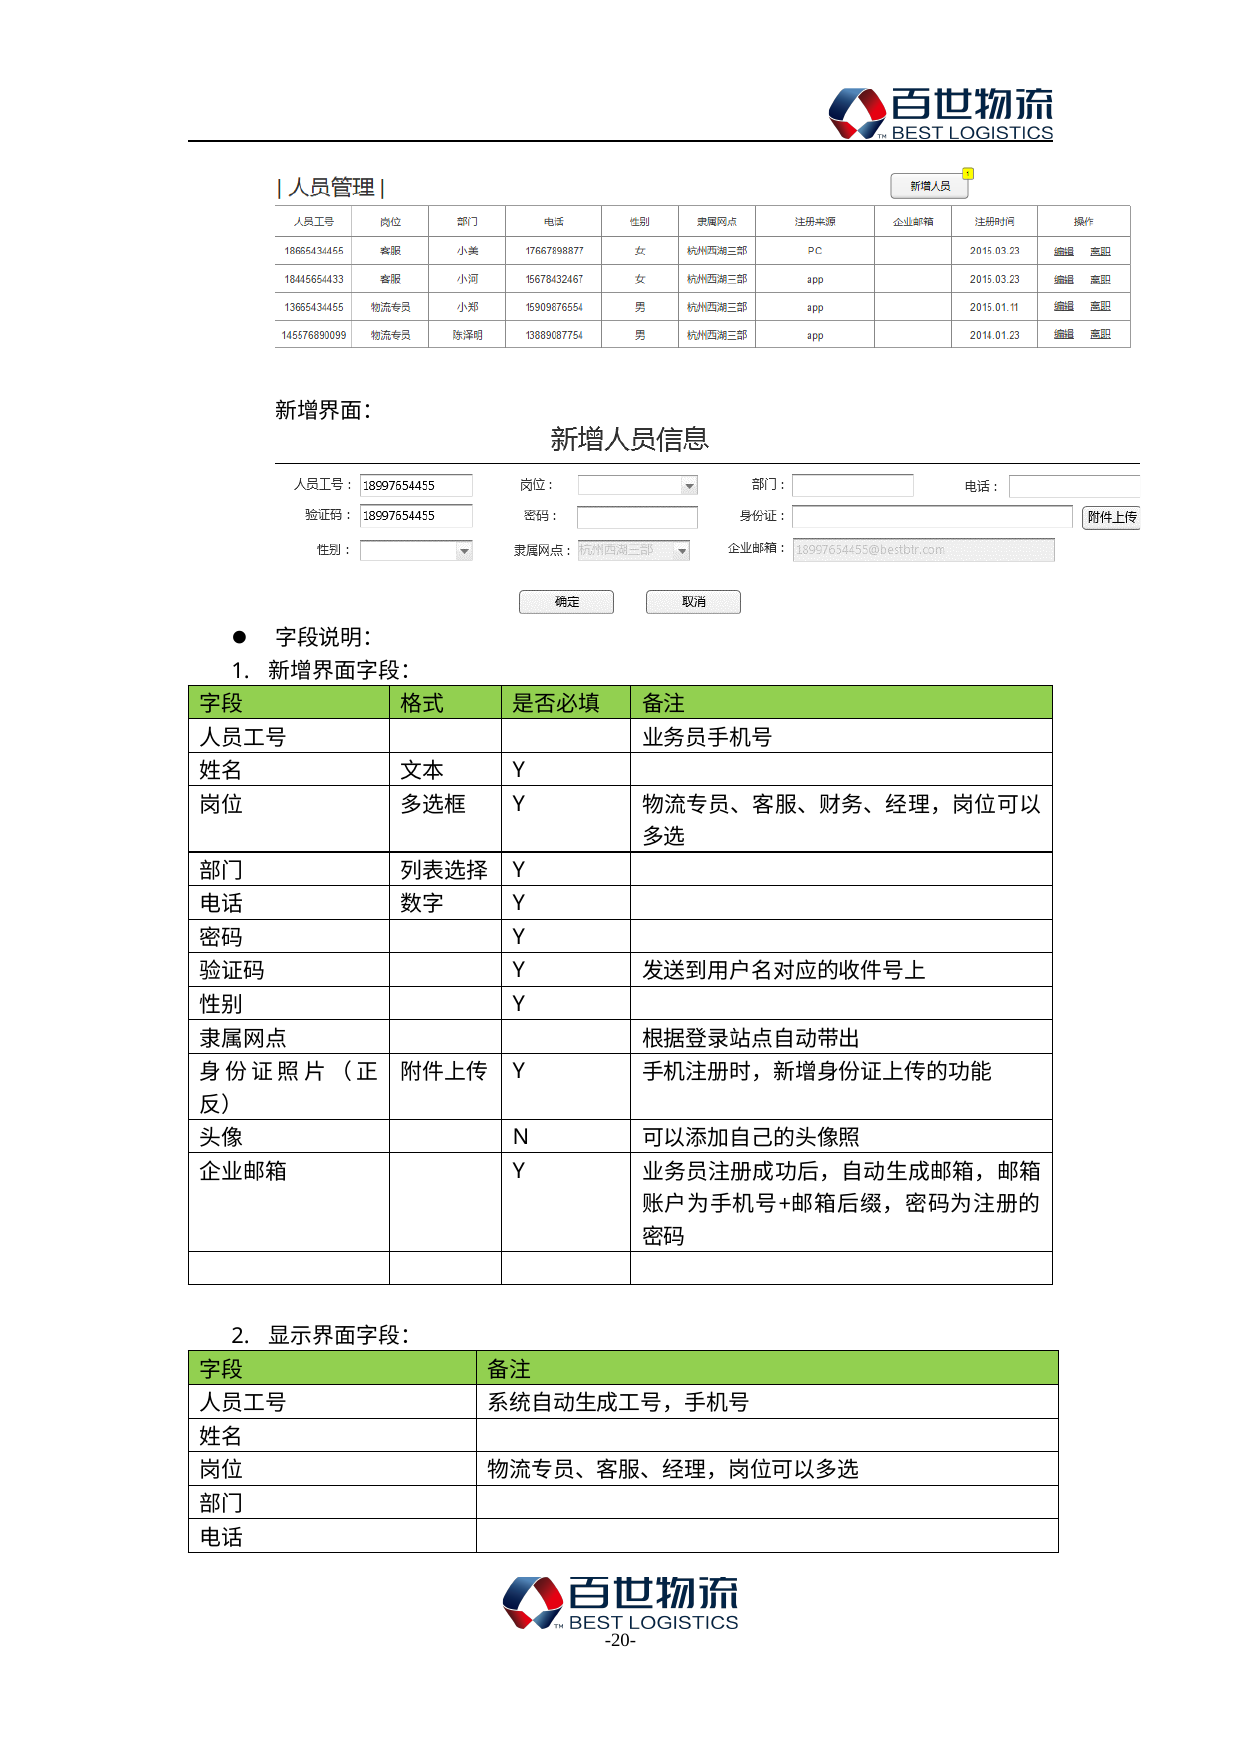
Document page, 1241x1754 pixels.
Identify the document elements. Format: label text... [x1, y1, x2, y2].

table_cell Y [502, 953, 630, 986]
table_cell [502, 1020, 630, 1053]
table_cell Y [502, 786, 630, 851]
table_cell Y [502, 1153, 630, 1251]
table_cell [502, 719, 630, 752]
table_cell 物流专员、客服、财务、经理，岗位可以多选 [631, 786, 1052, 851]
table_cell 人员工号 [189, 719, 389, 752]
table_cell [390, 987, 501, 1019]
table_cell Y [502, 987, 630, 1019]
table_cell 附件上传 [390, 1054, 501, 1119]
table_cell [631, 753, 1052, 785]
table_cell [631, 987, 1052, 1019]
picture [275, 164, 1141, 373]
table_cell 数字 [390, 886, 501, 918]
table_cell [477, 1519, 1058, 1552]
table_header 备注 [631, 686, 1052, 718]
table_cell [390, 1120, 501, 1152]
table_cell 文本 [390, 753, 501, 785]
picture [828, 88, 1053, 139]
table_cell 密码 [189, 920, 389, 952]
table_header 字段 [189, 1351, 476, 1384]
table_header 备注 [477, 1351, 1058, 1384]
table_cell [189, 1252, 389, 1284]
table_cell [477, 1486, 1058, 1518]
table_cell 身份证照片（正反） [189, 1054, 389, 1119]
table_cell 业务员手机号 [631, 719, 1052, 752]
table_cell 多选框 [390, 786, 501, 851]
table_header 格式 [390, 686, 501, 718]
table_cell 企业邮箱 [189, 1153, 389, 1251]
table_cell 发送到用户名对应的收件号上 [631, 953, 1052, 986]
table_cell 物流专员、客服、经理，岗位可以多选 [477, 1452, 1058, 1484]
table_header 字段 [189, 686, 389, 718]
table_cell [390, 1153, 501, 1251]
table_cell 部门 [189, 853, 389, 885]
table_cell Y [502, 853, 630, 885]
table_cell 姓名 [189, 753, 389, 785]
table_cell 岗位 [189, 1452, 476, 1484]
table_cell 可以添加自己的头像照 [631, 1120, 1052, 1152]
table_cell [390, 1020, 501, 1053]
table_cell 姓名 [189, 1419, 476, 1451]
table_cell [502, 1252, 630, 1284]
list 新增界面字段： [231, 652, 1053, 685]
table_cell 列表选择 [390, 853, 501, 885]
table_cell [631, 886, 1052, 918]
table_cell 验证码 [189, 953, 389, 986]
picture [275, 424, 1141, 614]
list 字段说明： [231, 620, 1053, 652]
table_cell 手机注册时，新增身份证上传的功能 [631, 1054, 1052, 1119]
table_cell [390, 953, 501, 986]
table_cell [390, 920, 501, 952]
table_cell 部门 [189, 1486, 476, 1518]
list 显示界面字段： [231, 1318, 1053, 1350]
table_cell 岗位 [189, 786, 389, 851]
table_cell 业务员注册成功后，自动生成邮箱，邮箱账户为手机号+邮箱后缀，密码为注册的密码 [631, 1153, 1052, 1251]
table_cell 系统自动生成工号，手机号 [477, 1385, 1058, 1417]
table_cell 隶属网点 [189, 1020, 389, 1053]
table_cell Y [502, 886, 630, 918]
table_cell 根据登录站点自动带出 [631, 1020, 1052, 1053]
table_cell Y [502, 753, 630, 785]
table_cell [631, 853, 1052, 885]
table_cell 人员工号 [189, 1385, 476, 1417]
table_cell [390, 1252, 501, 1284]
text 新增界面： [275, 392, 1053, 424]
table_cell 头像 [189, 1120, 389, 1152]
picture [502, 1577, 738, 1629]
table_header 是否必填 [502, 686, 630, 718]
table_cell [631, 920, 1052, 952]
table_cell 电话 [189, 1519, 476, 1552]
table_cell 性别 [189, 987, 389, 1019]
table_cell [477, 1419, 1058, 1451]
table_cell [390, 719, 501, 752]
table_cell Y [502, 920, 630, 952]
table_cell 电话 [189, 886, 389, 918]
table_cell N [502, 1120, 630, 1152]
table_cell Y [502, 1054, 630, 1119]
table_cell [631, 1252, 1052, 1284]
